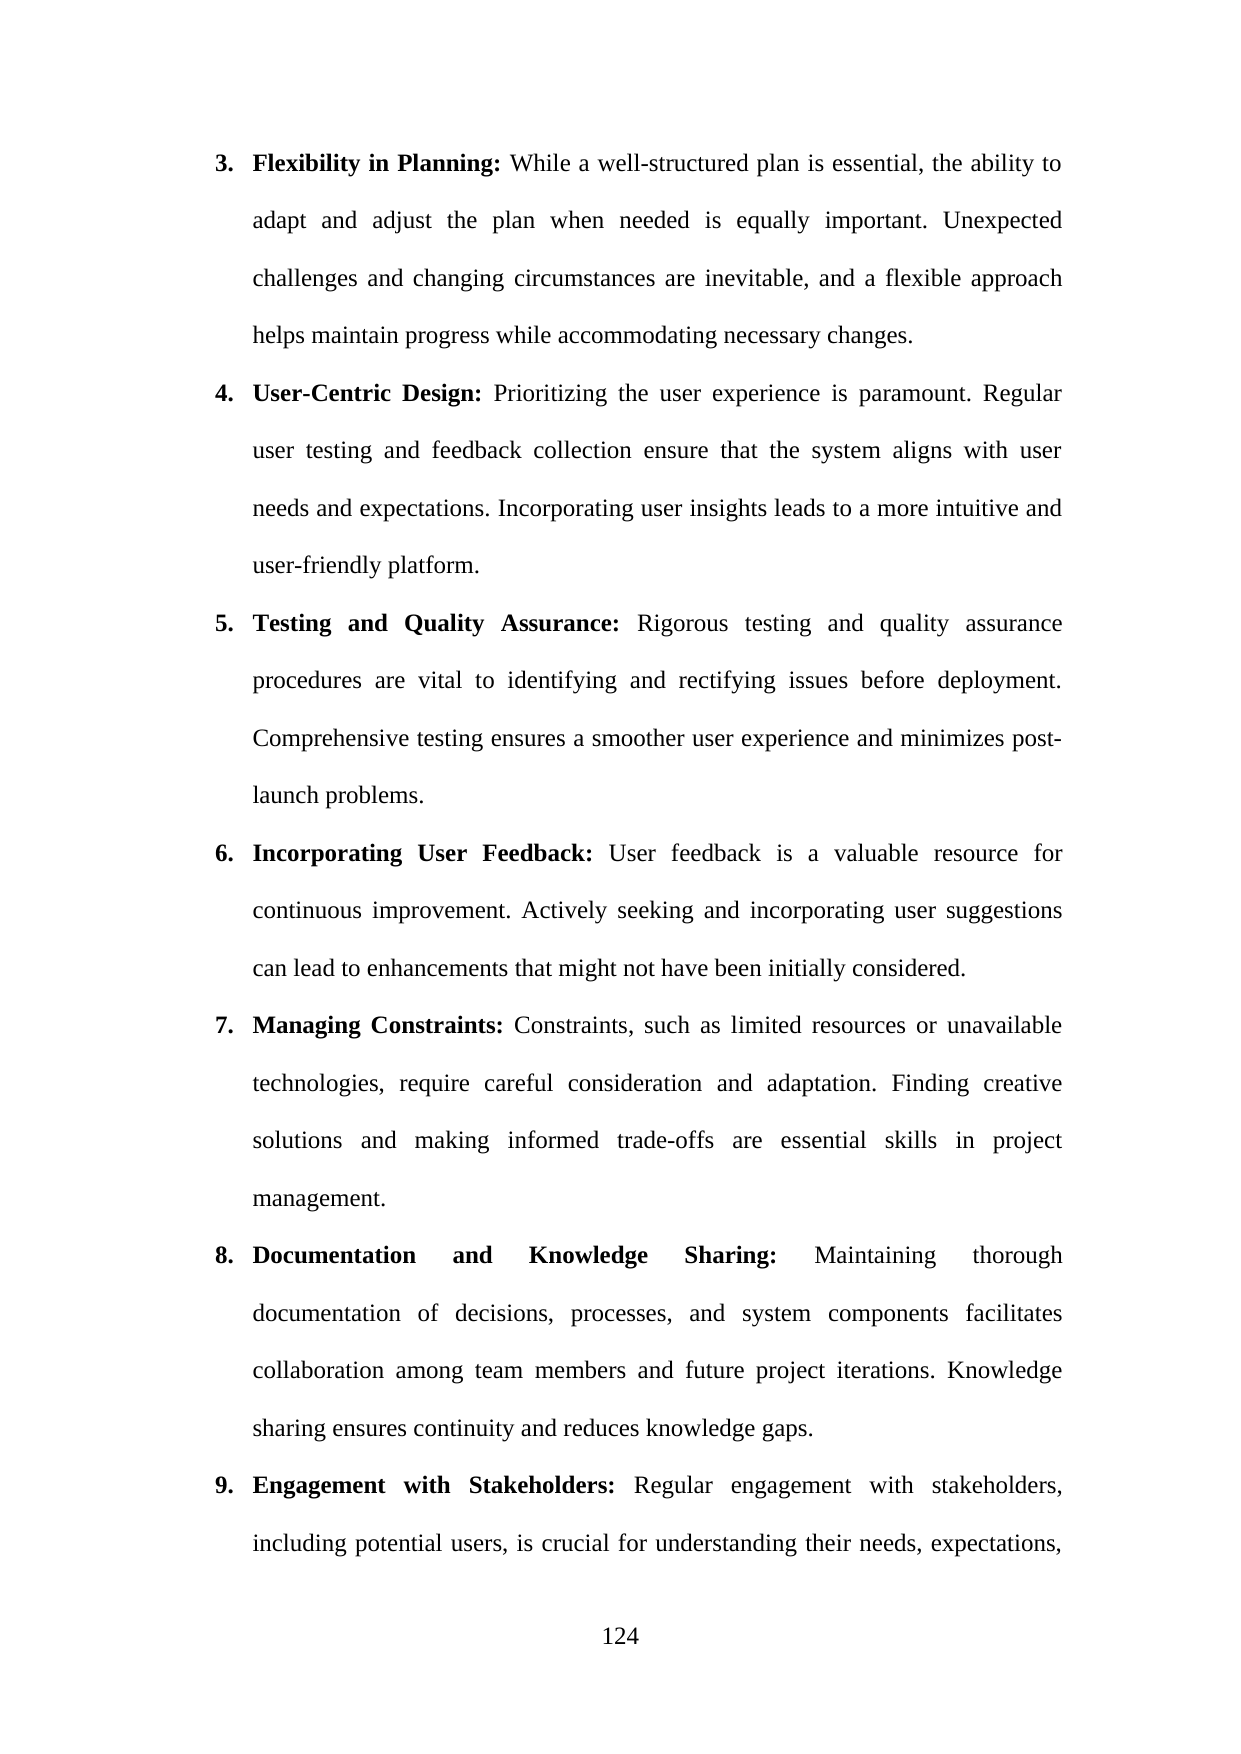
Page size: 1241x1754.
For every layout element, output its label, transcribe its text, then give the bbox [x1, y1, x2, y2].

list Incorporating User Feedback: User feedback is a valuable resource for continuous improvement. Actively seeking and incorporating user suggestions can lead to enhancements that might not have been initially considered. [215, 838, 1063, 981]
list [215, 1470, 1063, 1556]
list Flexibility in Planning: While a well-structured plan is essential, the ability to adapt and adjust the plan when needed is equally important. Unexpected challenges and changing circumstances are inevitable, and a flexible approach helps maintain progress while accommodating necessary changes. [215, 148, 1063, 349]
list Testing and Quality Assurance: Rigorous testing and quality assurance procedures are vital to identifying and rectifying issues before deployment. Comprehensive testing ensures a smoother user experience and minimizes post-launch problems. [215, 608, 1063, 809]
list Managing Constraints: Constraints, such as limited resources or unavailable technologies, require careful consideration and adaptation. Finding creative solutions and making informed trade-offs are essential skills in project management. [215, 1010, 1063, 1211]
list Documentation and Knowledge Sharing: Maintaining thorough documentation of decisions, processes, and system components facilitates collaboration among team members and future project iterations. Knowledge sharing ensures continuity and reduces knowledge gaps. [215, 1240, 1063, 1441]
list User-Centric Design: Prioritizing the user experience is paramount. Regular user testing and feedback collection ensure that the system aligns with user needs and expectations. Incorporating user insights leads to a more intuitive and user-friendly platform. [215, 378, 1063, 579]
